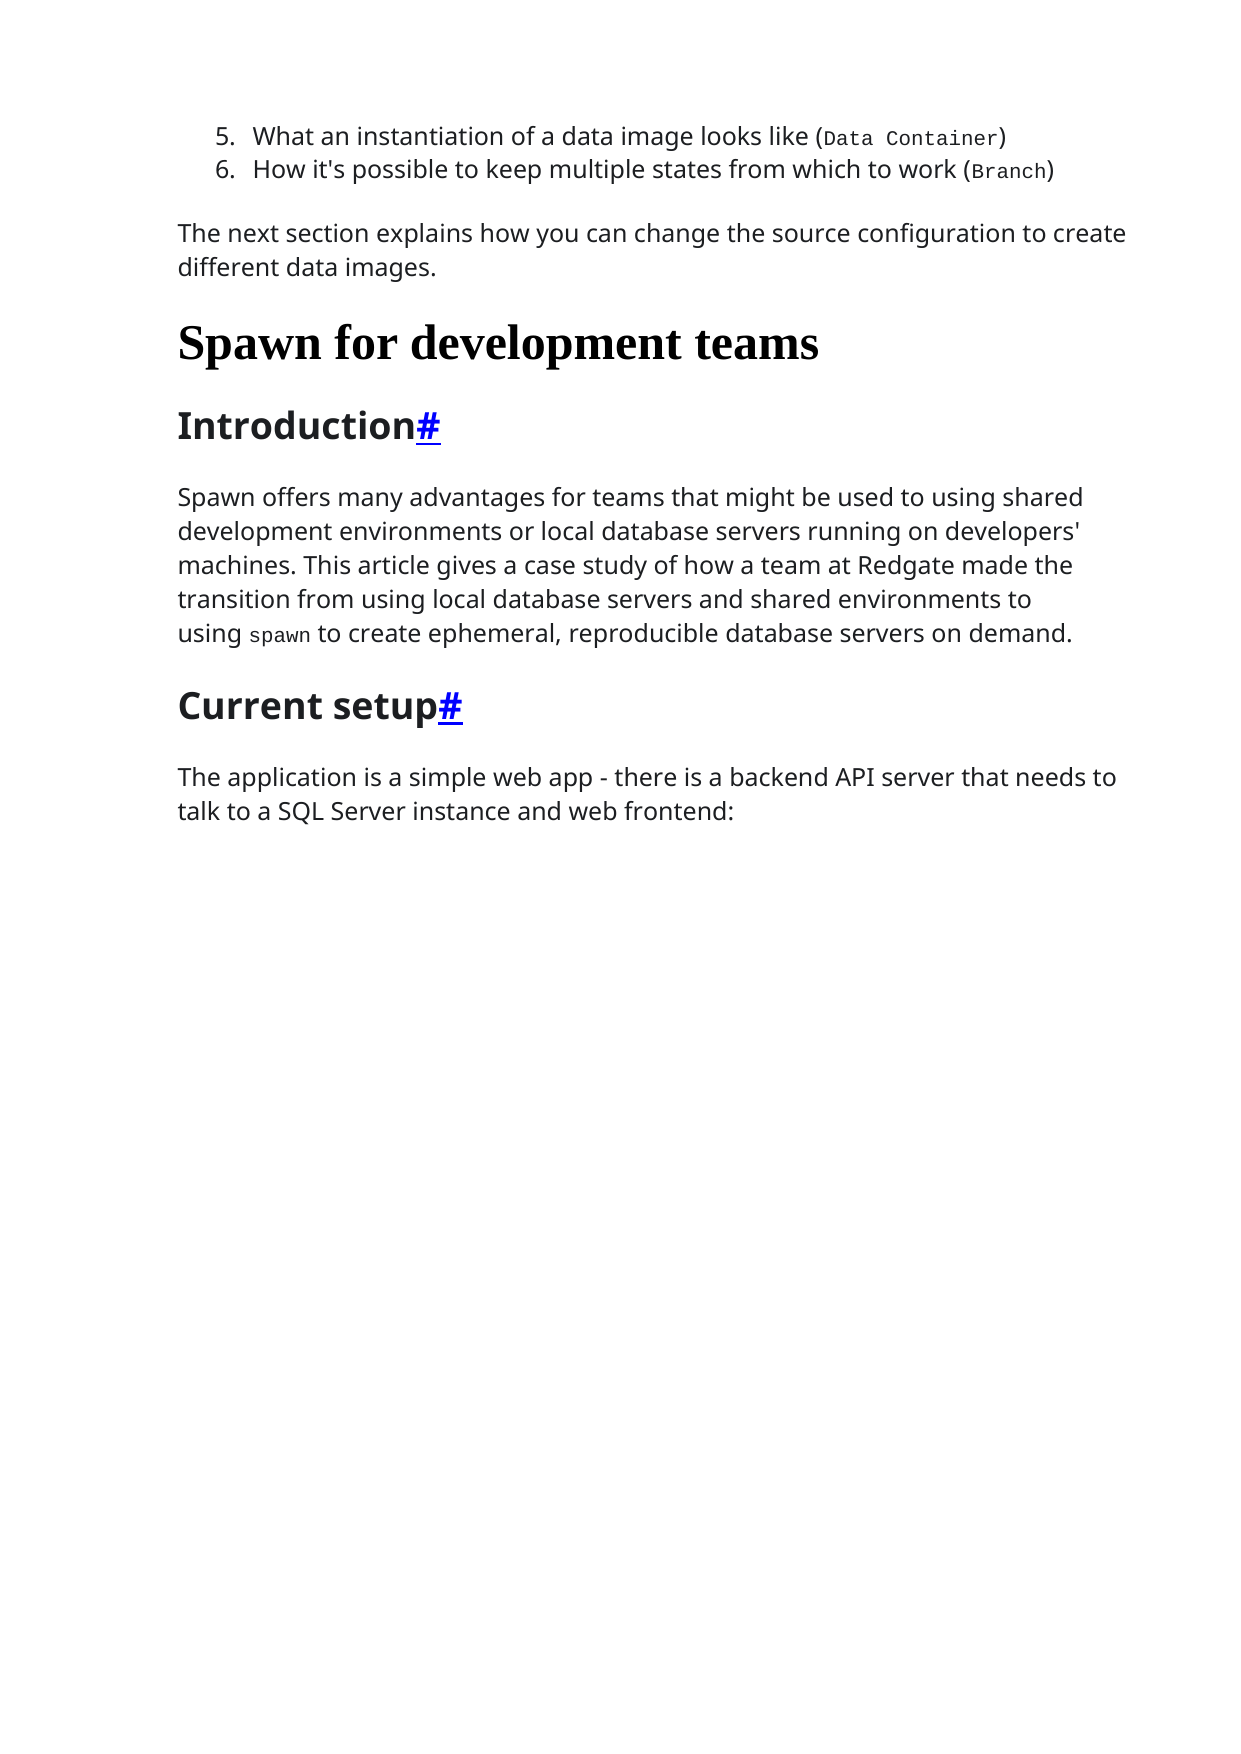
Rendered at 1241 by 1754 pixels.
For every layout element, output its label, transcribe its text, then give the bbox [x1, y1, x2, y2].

text Spawn for development teams [177, 313, 1152, 370]
text Introduction# [177, 399, 1152, 450]
list How it's possible to keep multiple states from which to work (Branch) [215, 152, 1152, 186]
list What an instantiation of a data image looks like (Data Container) [215, 118, 1152, 152]
text Spawn offers many advantages for teams that might be used to using shared development environments or local database servers running on developers' machines. This article gives a case study of how a team at Redgate made the transition from using local database servers and shared environments to using spawn to create ephemeral, reproducible database servers on demand. [177, 479, 1152, 650]
text The application is a simple web app - there is a backend API server that needs to talk to a SQL Server instance and web frontend: [177, 759, 1152, 827]
text The next section explains how you can change the source configuration to create different data images. [177, 215, 1152, 283]
text Current setup# [177, 679, 1152, 730]
